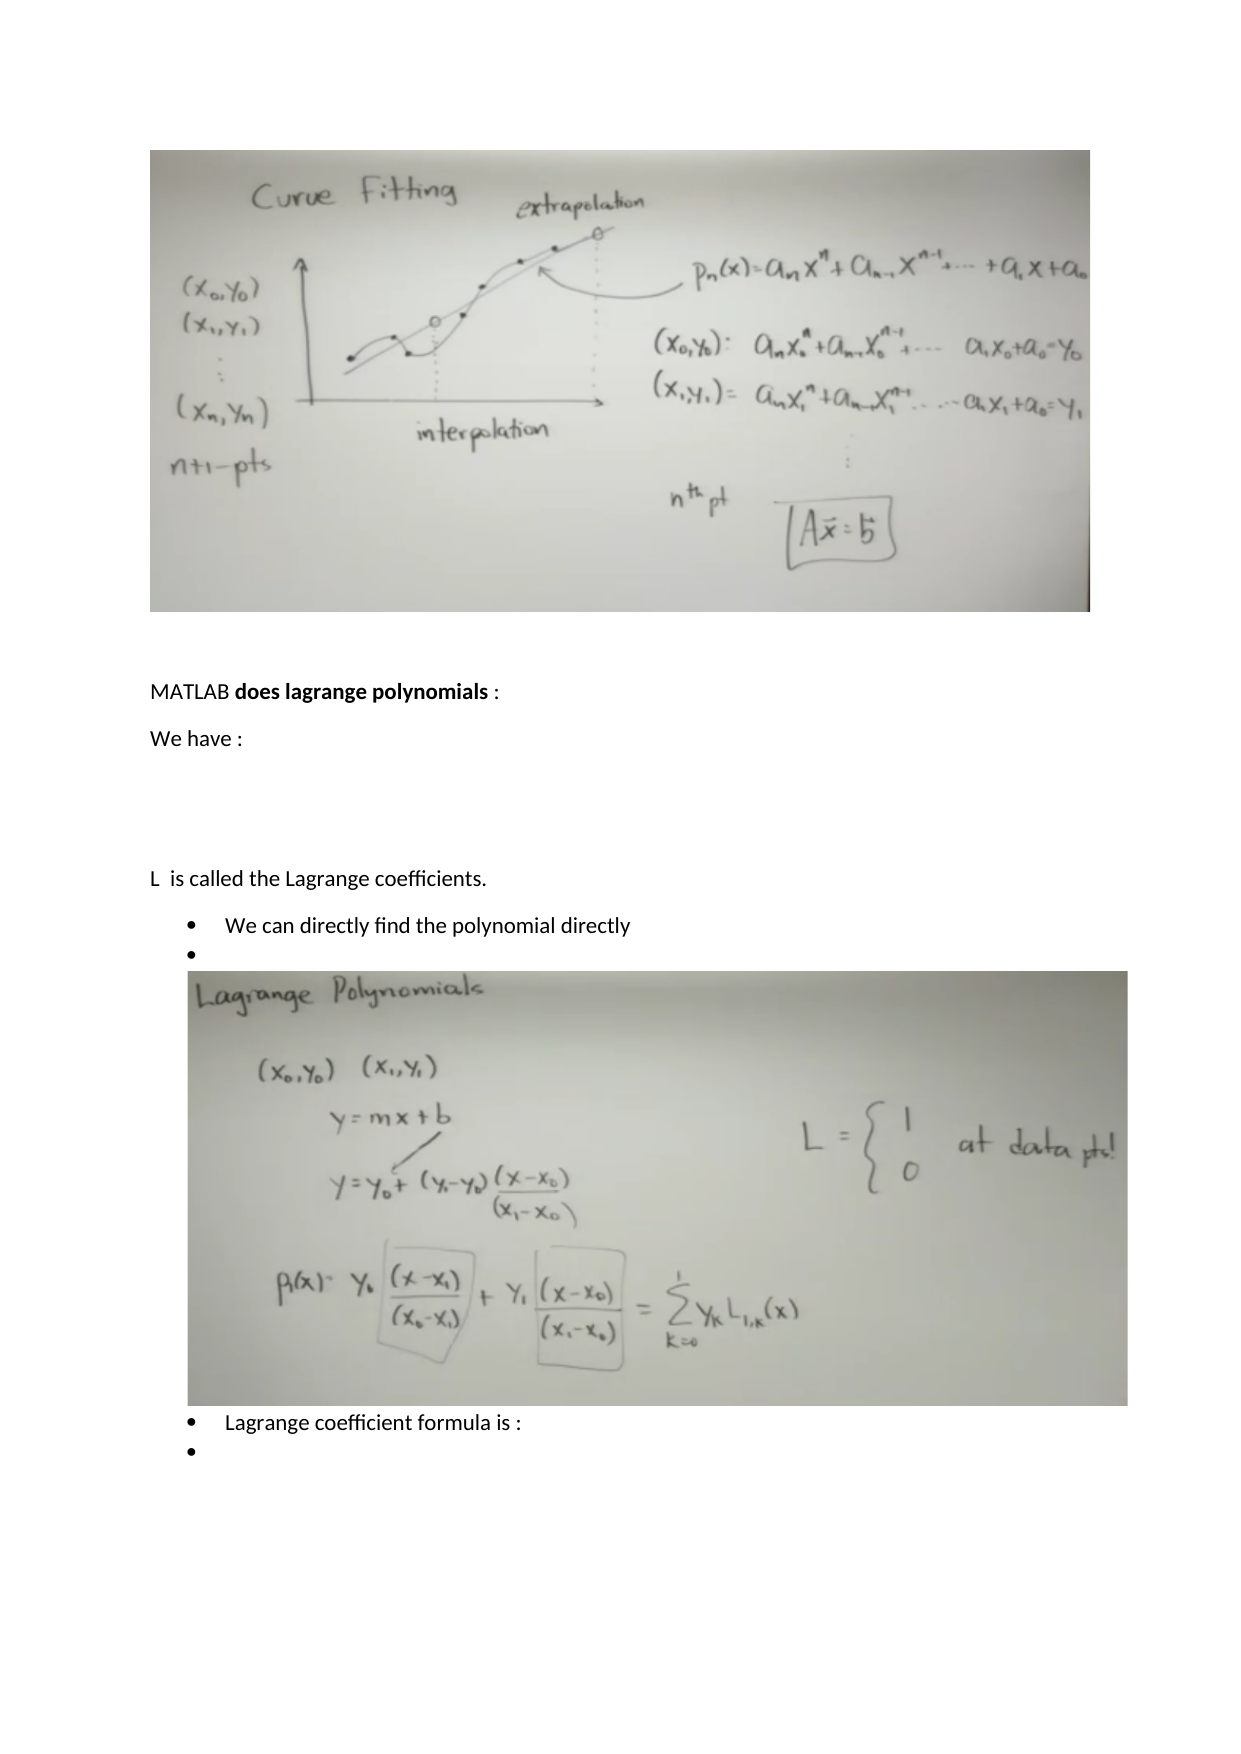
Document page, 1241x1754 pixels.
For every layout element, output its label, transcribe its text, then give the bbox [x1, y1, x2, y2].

picture [150, 150, 1091, 612]
list Lagrange coefficient formula is : [187, 1408, 1090, 1436]
picture [187, 971, 1128, 1406]
text L is called the Lagrange coefficients. [150, 864, 1090, 892]
text We have : [150, 724, 1090, 752]
list We can directly find the polynomial directly [187, 911, 1090, 939]
text MATLAB does lagrange polynomials : [150, 677, 1090, 705]
